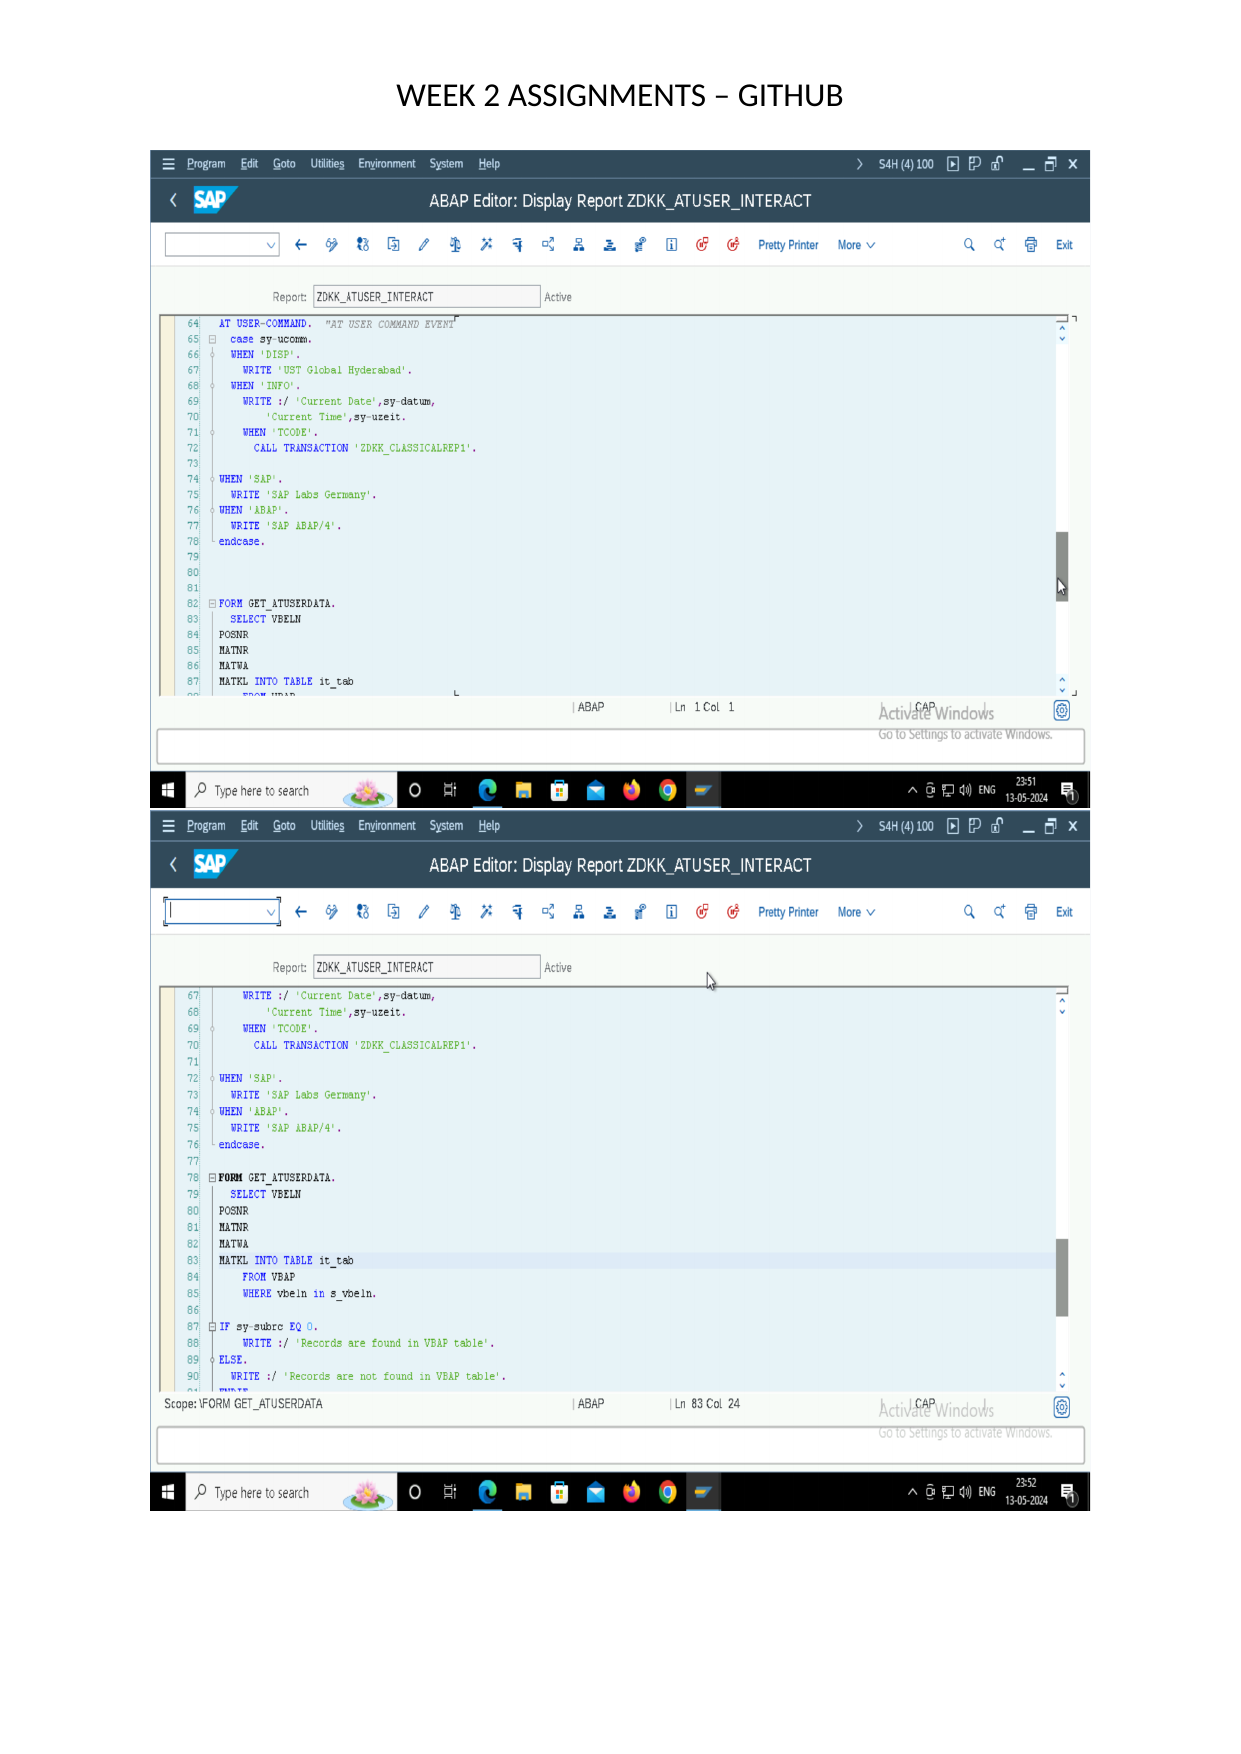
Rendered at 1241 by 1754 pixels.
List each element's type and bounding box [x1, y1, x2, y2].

picture [150, 150, 1091, 808]
picture [150, 810, 1091, 1511]
